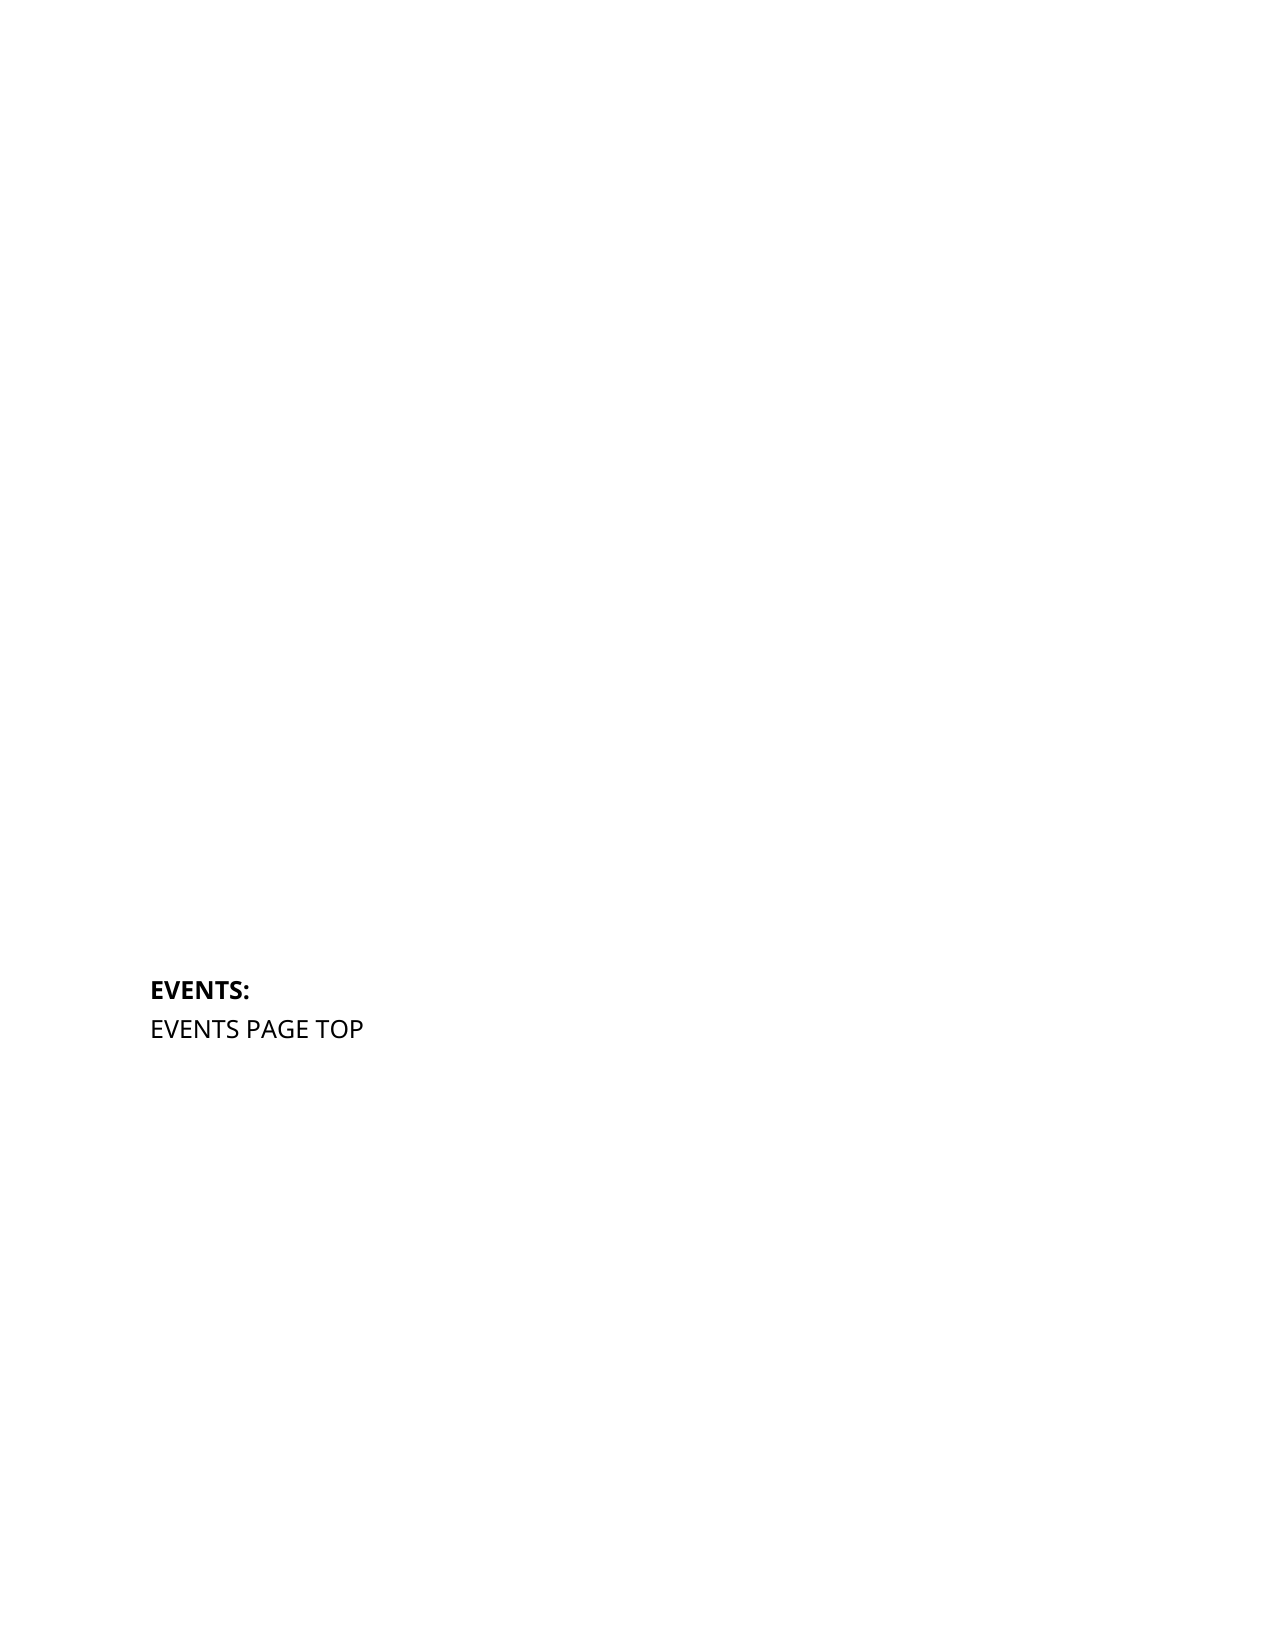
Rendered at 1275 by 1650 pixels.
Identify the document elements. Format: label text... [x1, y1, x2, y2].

text EVENTS PAGE TOP [150, 1012, 1125, 1046]
text EVENTS: [150, 972, 1125, 1007]
